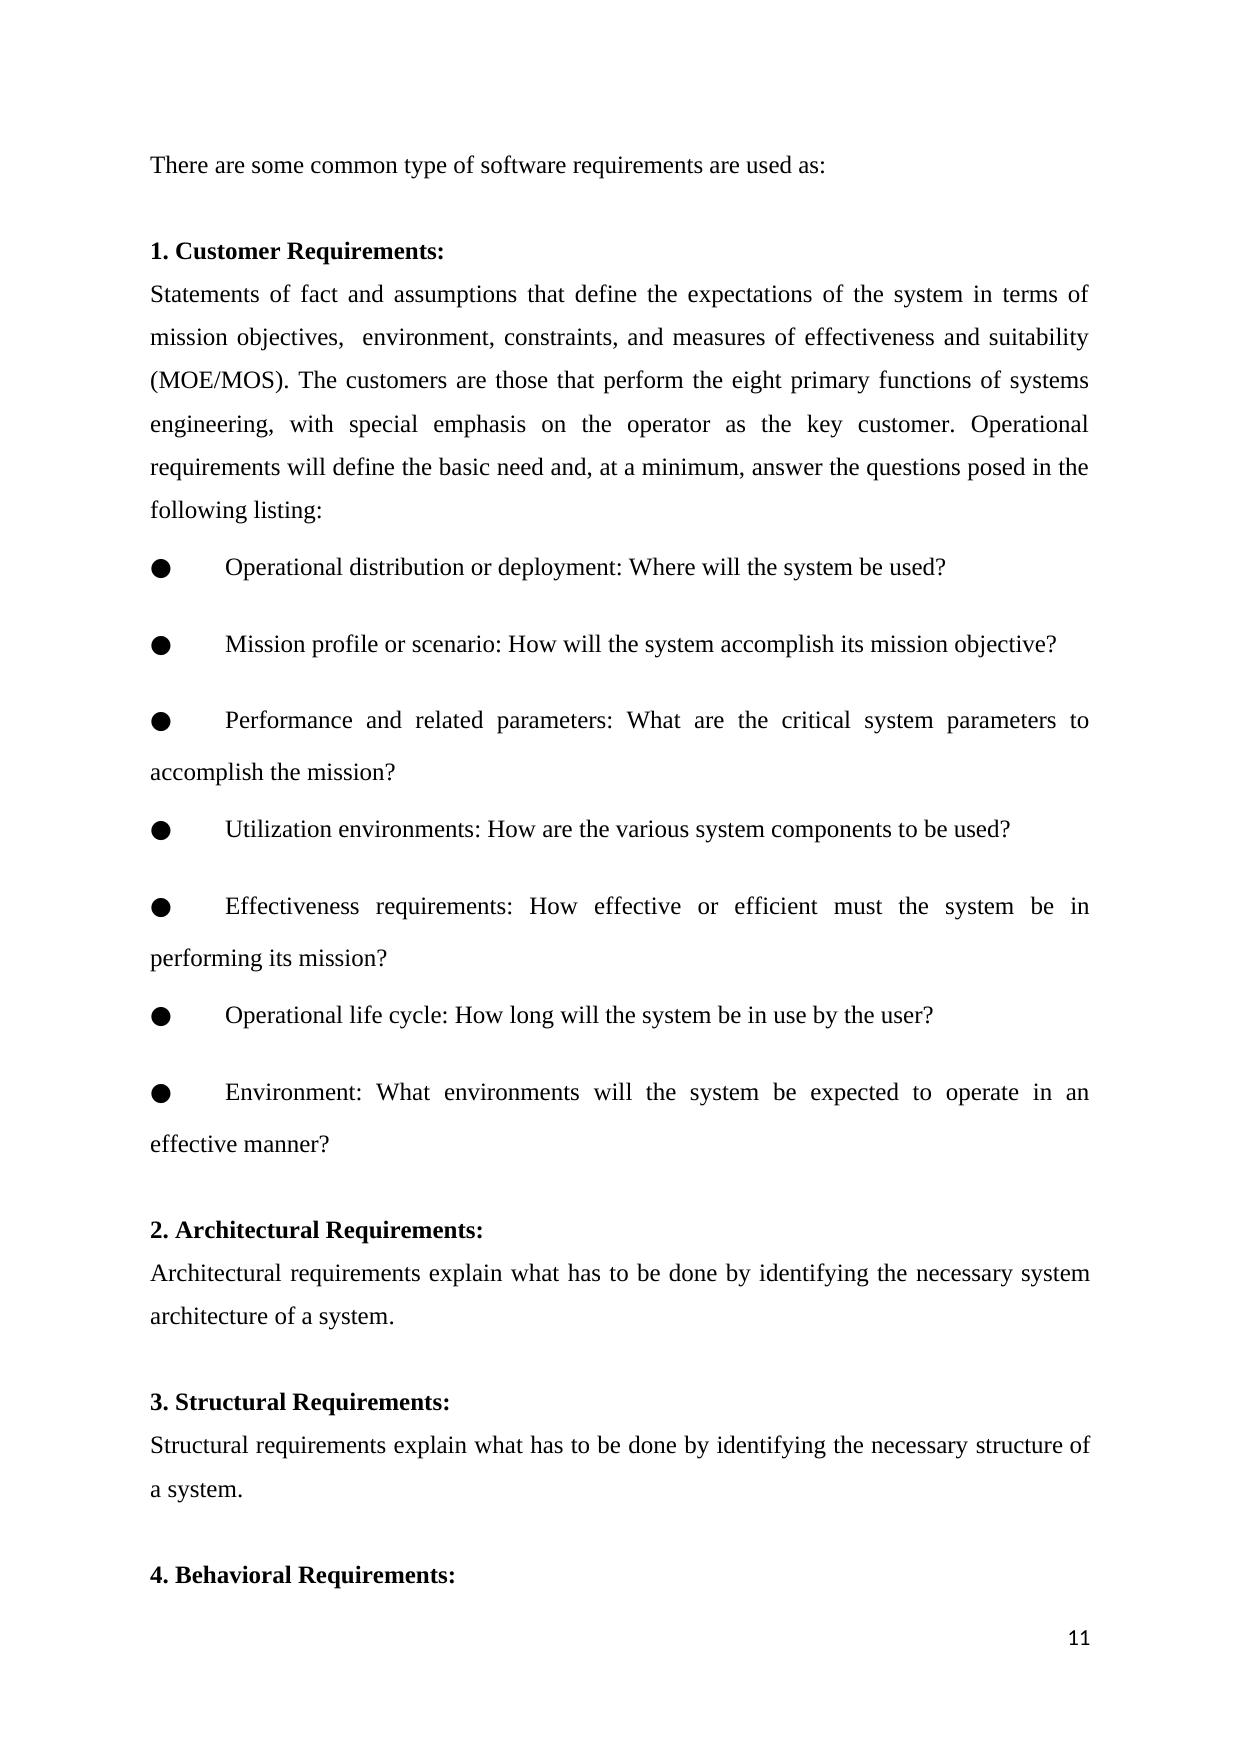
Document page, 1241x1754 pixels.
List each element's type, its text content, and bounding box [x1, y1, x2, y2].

text There are some common type of software requirements are used as: [150, 150, 1090, 179]
text 2. Architectural Requirements: [150, 1215, 1090, 1244]
list Utilization environments: How are the various system components to be used? [150, 801, 1090, 852]
text 4. Behavioral Requirements: [150, 1560, 1090, 1589]
list Effectiveness requirements: How effective or efficient must the system be in performing its mission? [150, 877, 1090, 972]
text Architectural requirements explain what has to be done by identifying the necessary system architecture of a system. [150, 1258, 1090, 1330]
text 1. Customer Requirements: [150, 236, 1090, 265]
text Structural requirements explain what has to be done by identifying the necessary structure of a system. [150, 1431, 1090, 1502]
list Environment: What environments will the system be expected to operate in an effective manner? [150, 1063, 1090, 1157]
list Performance and related parameters: What are the critical system parameters to accomplish the mission? [150, 692, 1090, 786]
list Mission profile or scenario: How will the system accomplish its mission objective? [150, 615, 1090, 666]
text Statements of fact and assumptions that define the expectations of the system in terms of mission objectives, environment, constraints, and measures of effectiveness and suitability (MOE/MOS). The customers are those that perform the eight primary functions of systems engineering, with special emphasis on the operator as the key customer. Operational requirements will define the basic need and, at a minimum, answer the questions posed in the following listing: [150, 279, 1090, 524]
list Operational life cycle: How long will the system be in use by the user? [150, 986, 1090, 1037]
list Operational distribution or deployment: Where will the system be used? [150, 538, 1090, 589]
text 3. Structural Requirements: [150, 1387, 1090, 1416]
